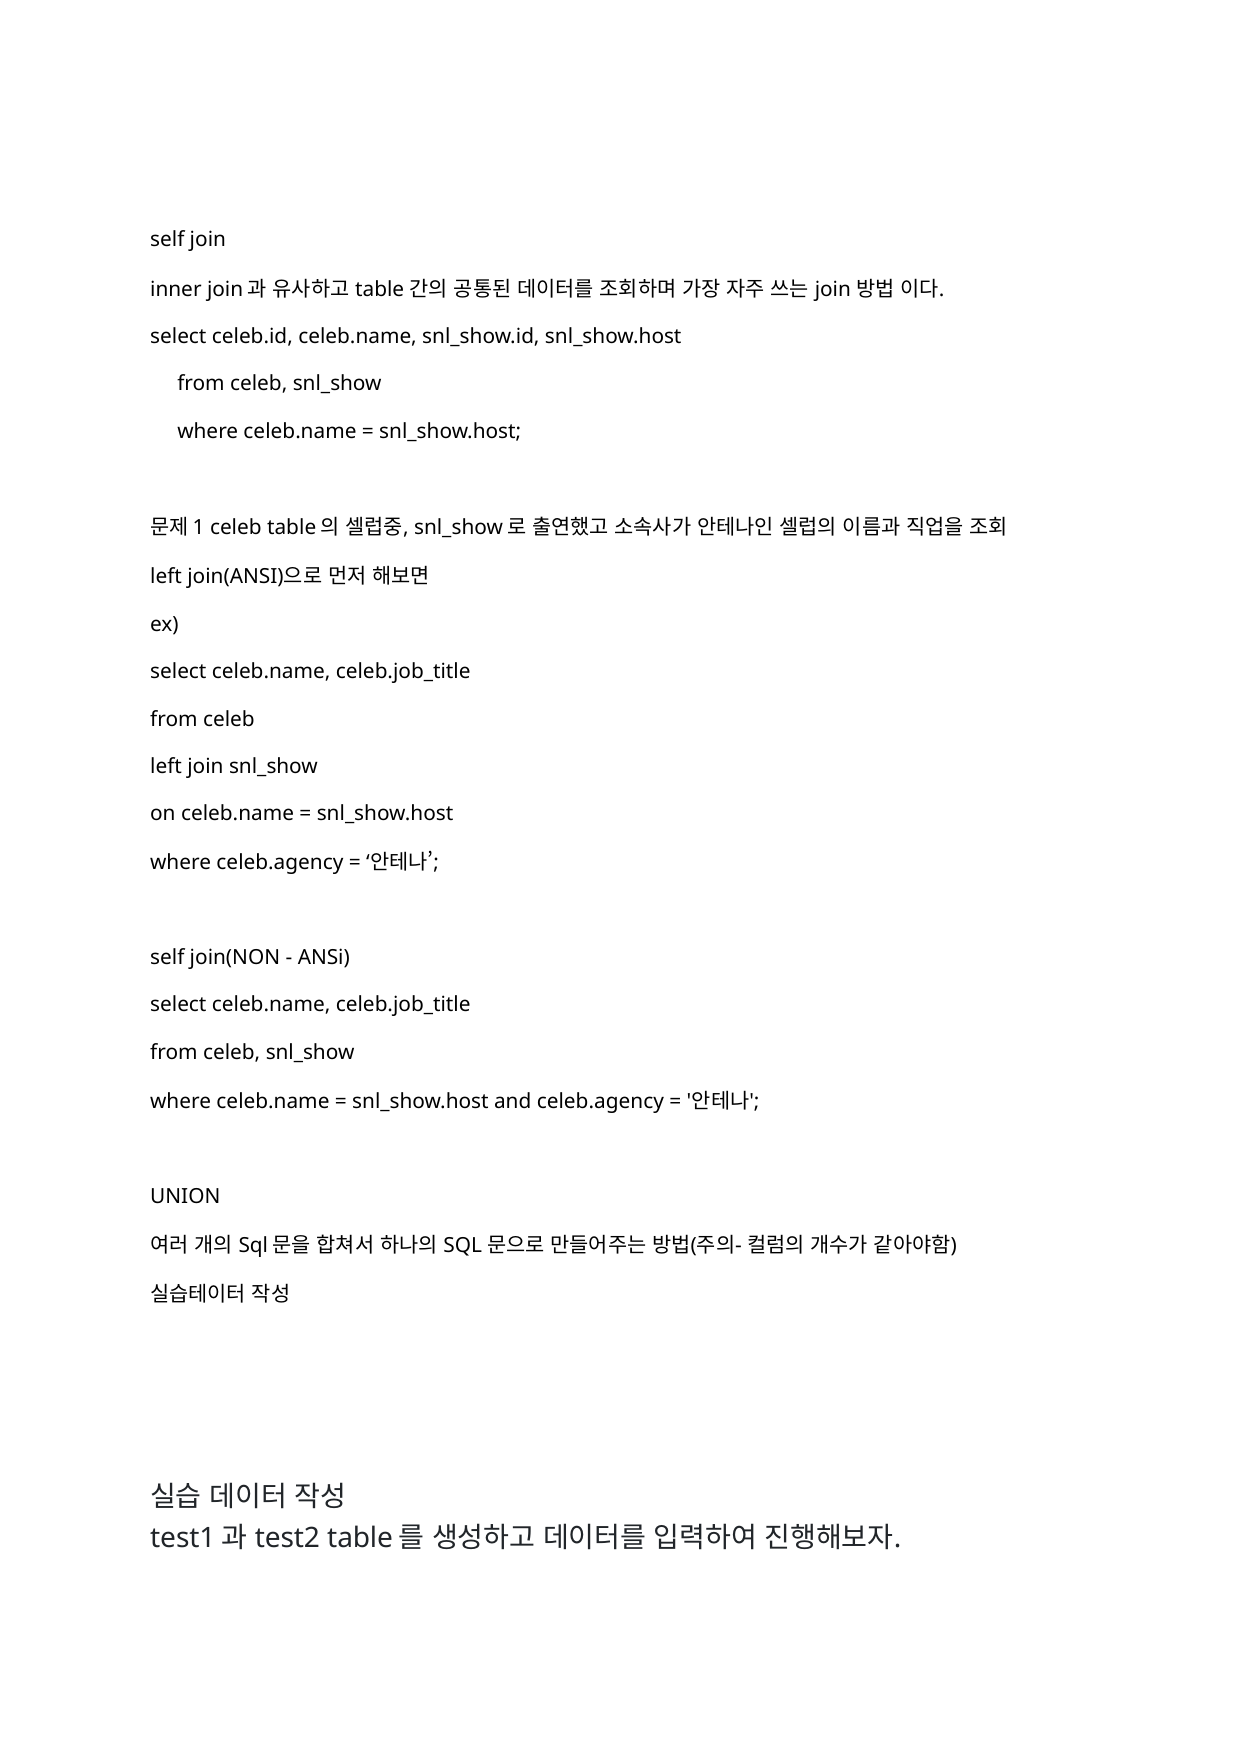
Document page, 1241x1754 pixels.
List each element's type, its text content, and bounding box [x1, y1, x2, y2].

text on celeb.name = snl_show.host [150, 798, 1090, 827]
text UNION [150, 1181, 1090, 1209]
text where celeb.name = snl_show.host; [150, 416, 1090, 444]
text left join snl_show [150, 751, 1090, 779]
text from celeb, snl_show [150, 1037, 1090, 1065]
text self join [150, 224, 1090, 253]
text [150, 321, 1090, 349]
text left join(ANSI)으로 먼저 해보면 [150, 560, 1090, 590]
text select celeb.name, celeb.job_title [150, 656, 1090, 685]
text from celeb [150, 704, 1090, 732]
text where celeb.agency = ‘안테나’; [150, 846, 1090, 876]
text ex) [150, 609, 1090, 637]
text 여러 개의 Sql문을 합쳐서 하나의 SQL 문으로 만들어주는 방법(주의- 컬럼의 개수가 같아야함) [150, 1228, 1090, 1258]
text inner join과 유사하고 table 간의 공통된 데이터를 조회하며 가장 자주 쓰는 join 방법 이다. [150, 272, 1090, 302]
text where celeb.name = snl_show.host and celeb.agency = '안테나'; [150, 1084, 1090, 1114]
text from celeb, snl_show [150, 368, 1090, 397]
text select celeb.name, celeb.job_title [150, 989, 1090, 1018]
text 실습 데이터 작성 test1과 test2 table를 생성하고 데이터를 입력하여 진행해보자. [150, 1474, 1090, 1556]
text 실습테이터 작성 [150, 1277, 1090, 1308]
text 문제1 celeb table의 셀럽중, snl_show로 출연했고 소속사가 안테나인 셀럽의 이름과 직업을 조회 [150, 510, 1090, 541]
text self join(NON - ANSi) [150, 942, 1090, 971]
